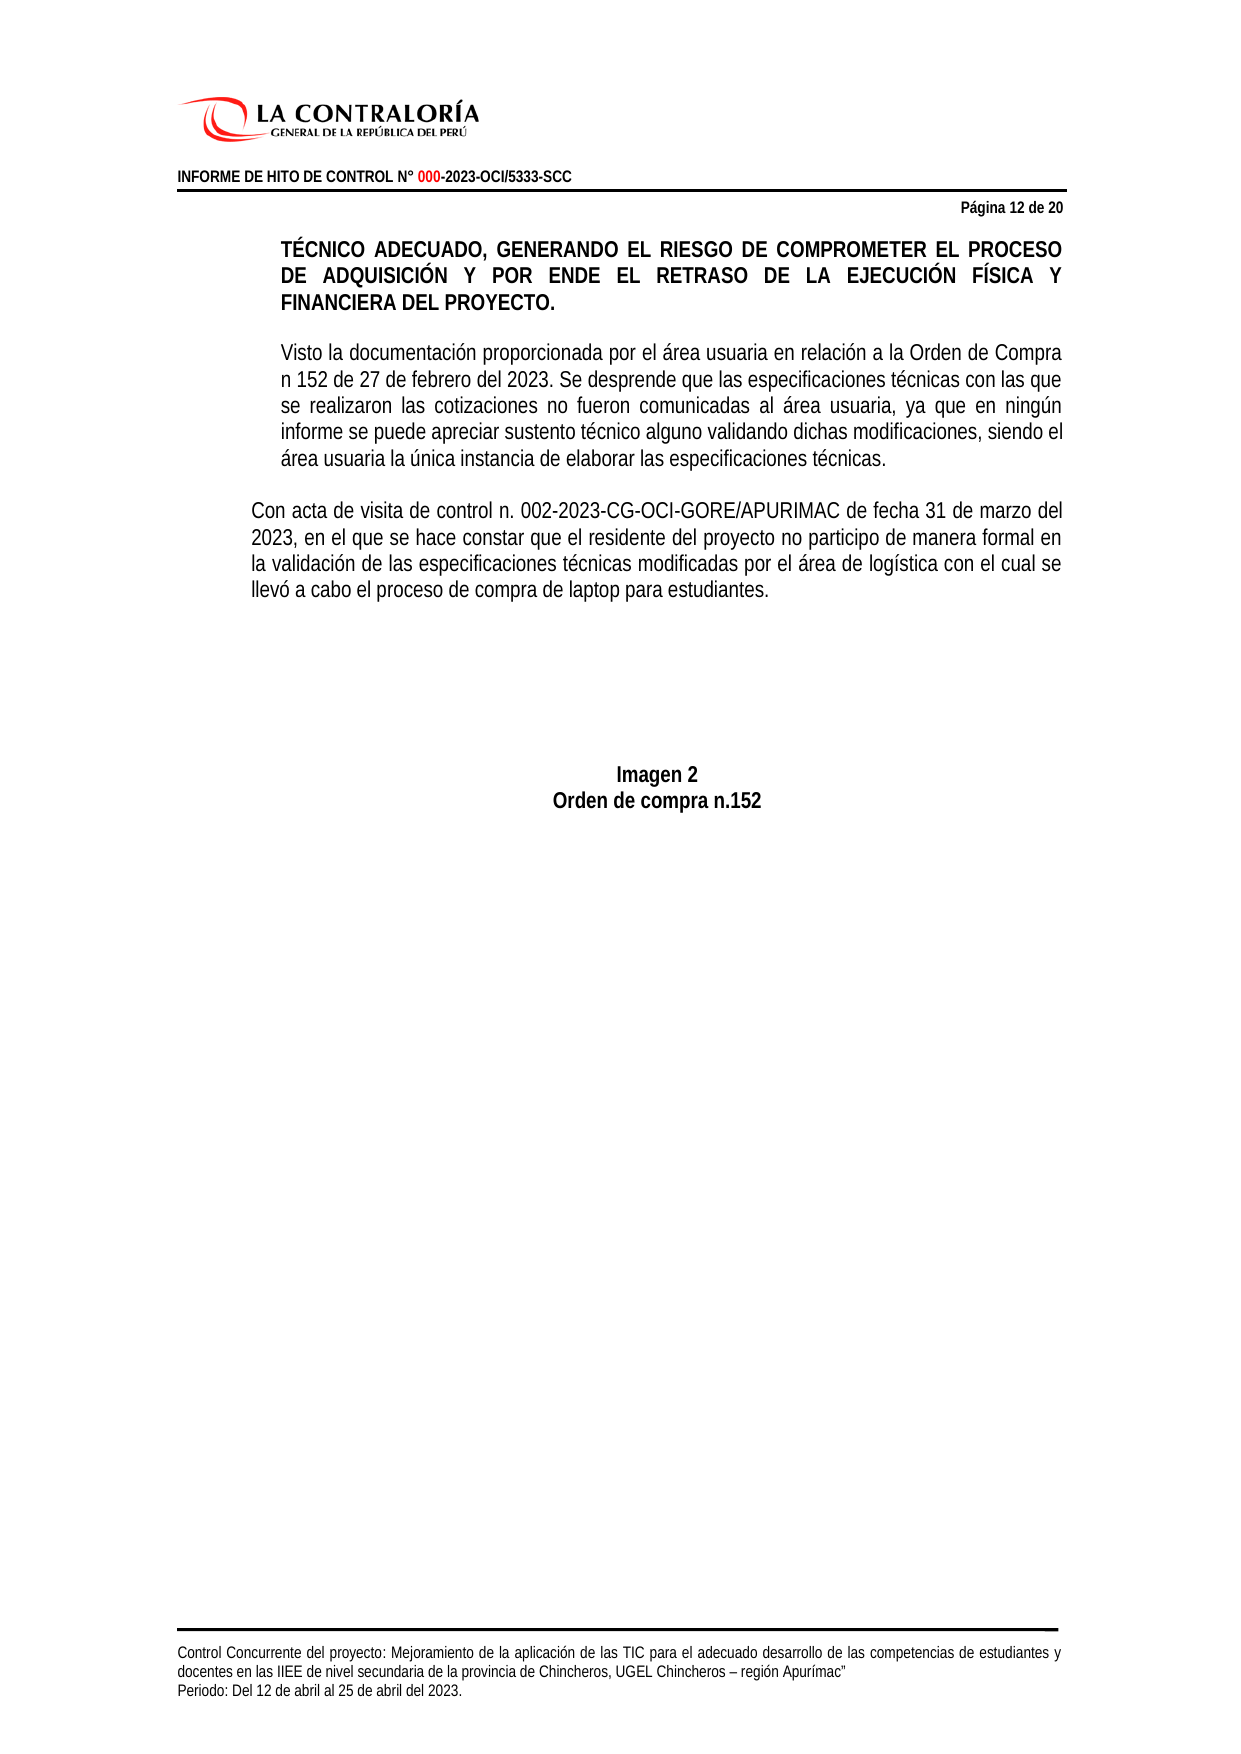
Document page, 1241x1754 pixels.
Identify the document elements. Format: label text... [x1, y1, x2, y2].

text Visto la documentación proporcionada por el área usuaria en relación a la Orden de Compra n 152 de 27 de febrero del 2023. Se desprende que las especificaciones técnicas con las que se realizaron las cotizaciones no fueron comunicadas al área usuaria, ya que en ningún informe se puede apreciar sustento técnico alguno validando dichas modificaciones, siendo el área usuaria la única instancia de elaborar las especificaciones técnicas. [281, 339, 1063, 471]
text Orden de compra n.152 [251, 787, 1063, 813]
text Con acta de visita de control n. 002-2023-CG-OCI-GORE/APURIMAC de fecha 31 de marzo del 2023, en el que se hace constar que el residente del proyecto no participo de manera formal en la validación de las especificaciones técnicas modificadas por el área de logística con el cual se llevó a cabo el proceso de compra de laptop para estudiantes. [251, 497, 1063, 603]
text Imagen 2 [251, 761, 1063, 787]
picture [177, 73, 479, 167]
